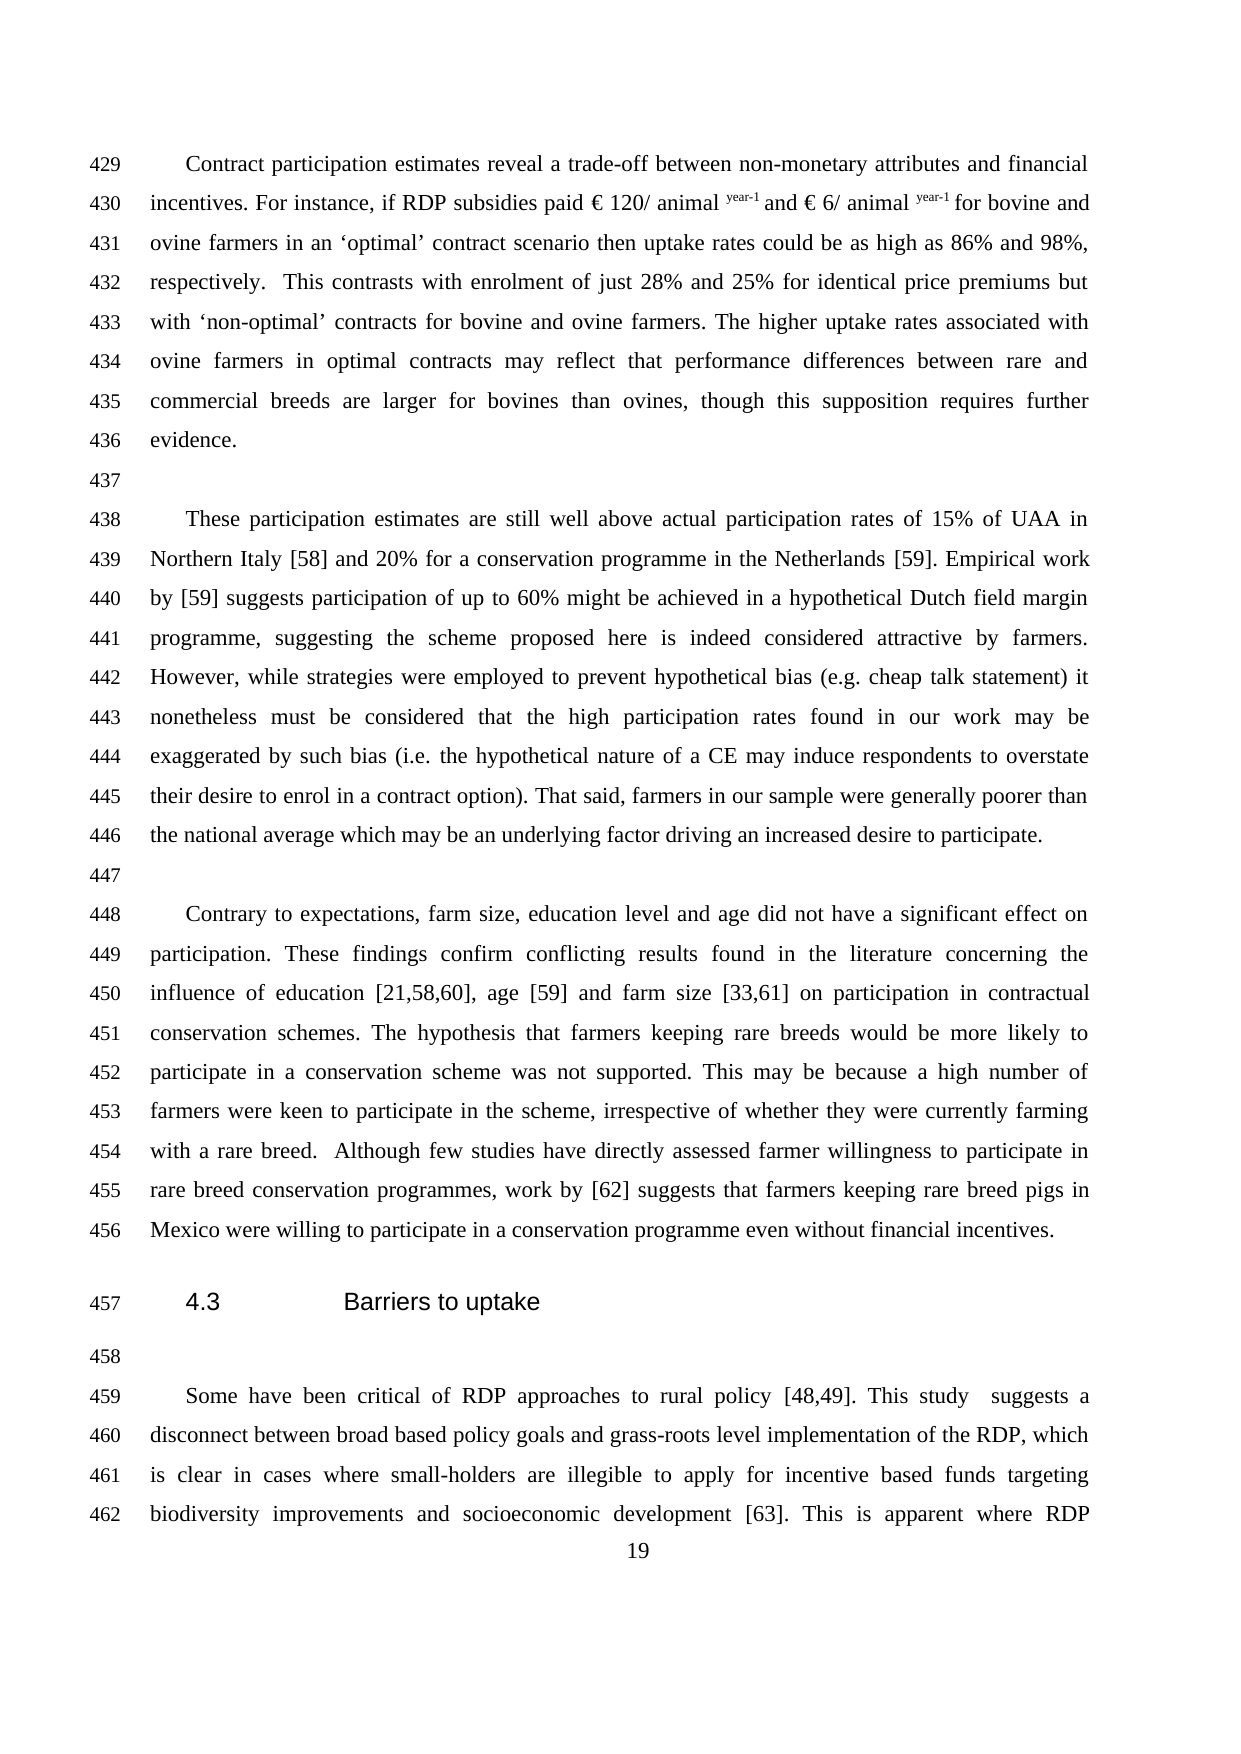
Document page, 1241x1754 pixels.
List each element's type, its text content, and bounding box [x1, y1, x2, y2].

text Contract participation estimates reveal a trade-off between non-monetary attributes and financial incentives. For instance, if RDP subsidies paid € 120/ animal year-1 and € 6/ animal year-1 for bovine and ovine farmers in an ‘optimal’ contract scenario then uptake rates could be as high as 86% and 98%, respectively. This contrasts with enrolment of just 28% and 25% for identical price premiums but with ‘non-optimal’ contracts for bovine and ovine farmers. The higher uptake rates associated with ovine farmers in optimal contracts may reflect that performance differences between rare and commercial breeds are larger for bovines than ovines, though this supposition requires further evidence. [150, 150, 1090, 453]
text Contrary to expectations, farm size, education level and age did not have a significant effect on participation. These findings confirm conflicting results found in the literature concerning the influence of education [21,58,60], age [59] and farm size [33,61] on participation in contractual conservation schemes. The hypothesis that farmers keeping rare breeds would be more likely to participate in a conservation scheme was not supported. This may be because a high number of farmers were keen to participate in the scheme, irrespective of whether they were currently farming with a rare breed. Although few studies have directly assessed farmer willingness to participate in rare breed conservation programmes, work by [62] suggests that farmers keeping rare breed pigs in Mexico were willing to participate in a conservation programme even without financial incentives. [150, 900, 1090, 1242]
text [150, 1382, 1090, 1527]
text These participation estimates are still well above actual participation rates of 15% of UAA in Northern Italy [58] and 20% for a conservation programme in the Netherlands [59]. Empirical work by [59] suggests participation of up to 60% might be achieved in a hypothetical Dutch field margin programme, suggesting the scheme proposed here is indeed considered attractive by farmers. However, while strategies were employed to prevent hypothetical bias (e.g. cheap talk statement) it nonetheless must be considered that the high participation rates found in our work may be exaggerated by such bias (i.e. the hypothetical nature of a CE may induce respondents to overstate their desire to enrol in a contract option). That said, farmers in our sample were generally poorer than the national average which may be an underlying factor driving an increased desire to participate. [150, 505, 1090, 847]
subtitle Barriers to uptake [150, 1287, 1090, 1315]
